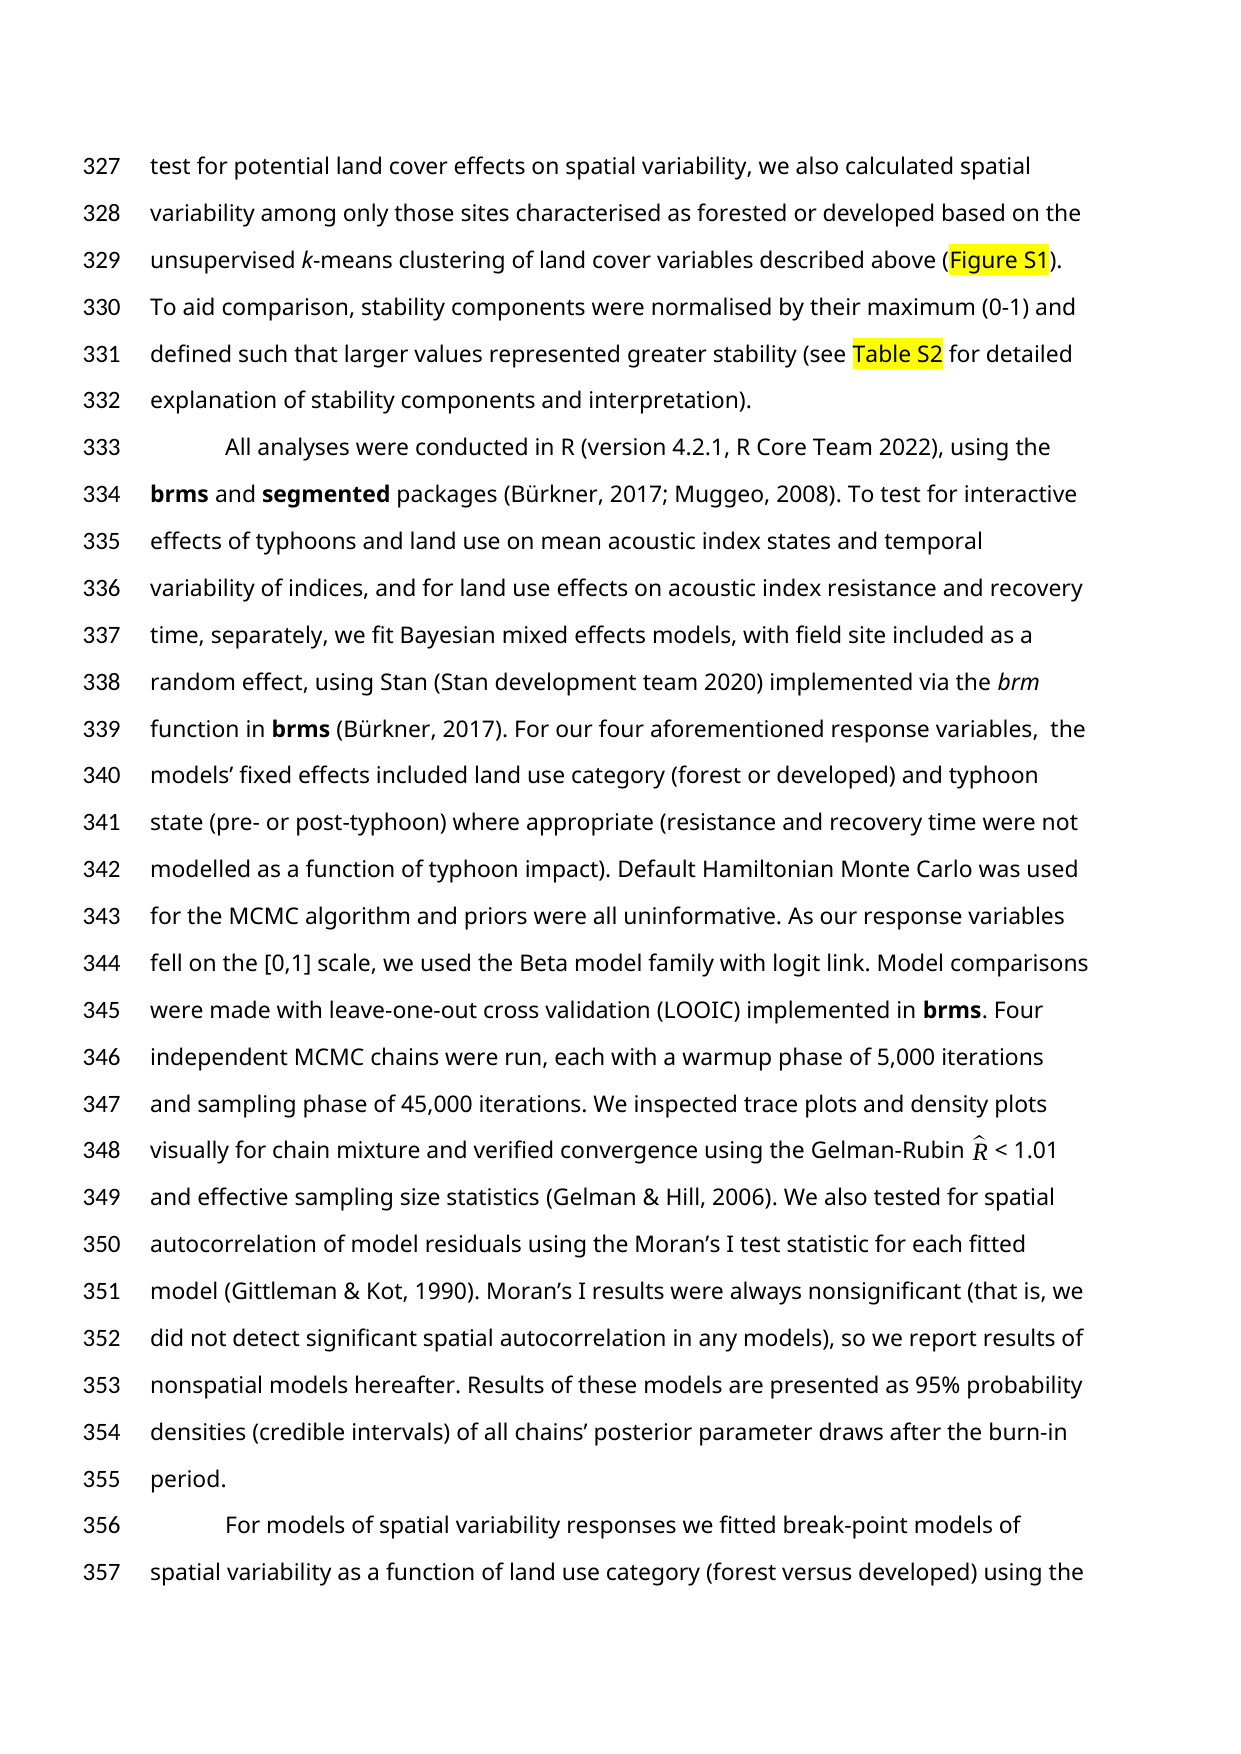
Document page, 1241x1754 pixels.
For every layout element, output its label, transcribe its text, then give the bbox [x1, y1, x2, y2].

text All analyses were conducted in R (version 4.2.1, R Core Team 2022), using the brms and segmented packages (Bürkner, 2017; Muggeo, 2008). To test for interactive effects of typhoons and land use on mean acoustic index states and temporal variability of indices, and for land use effects on acoustic index resistance and recovery time, separately, we fit Bayesian mixed effects models, with field site included as a random effect, using Stan (Stan development team 2020) implemented via the brm function in brms (Bürkner, 2017). For our four aforementioned response variables, the models’ fixed effects included land use category (forest or developed) and typhoon state (pre- or post-typhoon) where appropriate (resistance and recovery time were not modelled as a function of typhoon impact). Default Hamiltonian Monte Carlo was used for the MCMC algorithm and priors were all uninformative. As our response variables fell on the [0,1] scale, we used the Beta model family with logit link. Model comparisons were made with leave-one-out cross validation (LOOIC) implemented in brms. Four independent MCMC chains were run, each with a warmup phase of 5,000 iterations and sampling phase of 45,000 iterations. We inspected trace plots and density plots visually for chain mixture and verified convergence using the Gelman-Rubin < 1.01 and effective sampling size statistics (Gelman & Hill, 2006). We also tested for spatial autocorrelation of model residuals using the Moran’s I test statistic for each fitted model (Gittleman & Kot, 1990). Moran’s I results were always nonsignificant (that is, we did not detect significant spatial autocorrelation in any models), so we report results of nonspatial models hereafter. Results of these models are presented as 95% probability densities (credible intervals) of all chains’ posterior parameter draws after the burn-in period. [150, 431, 1090, 1494]
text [150, 150, 1090, 416]
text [150, 1509, 1090, 1587]
